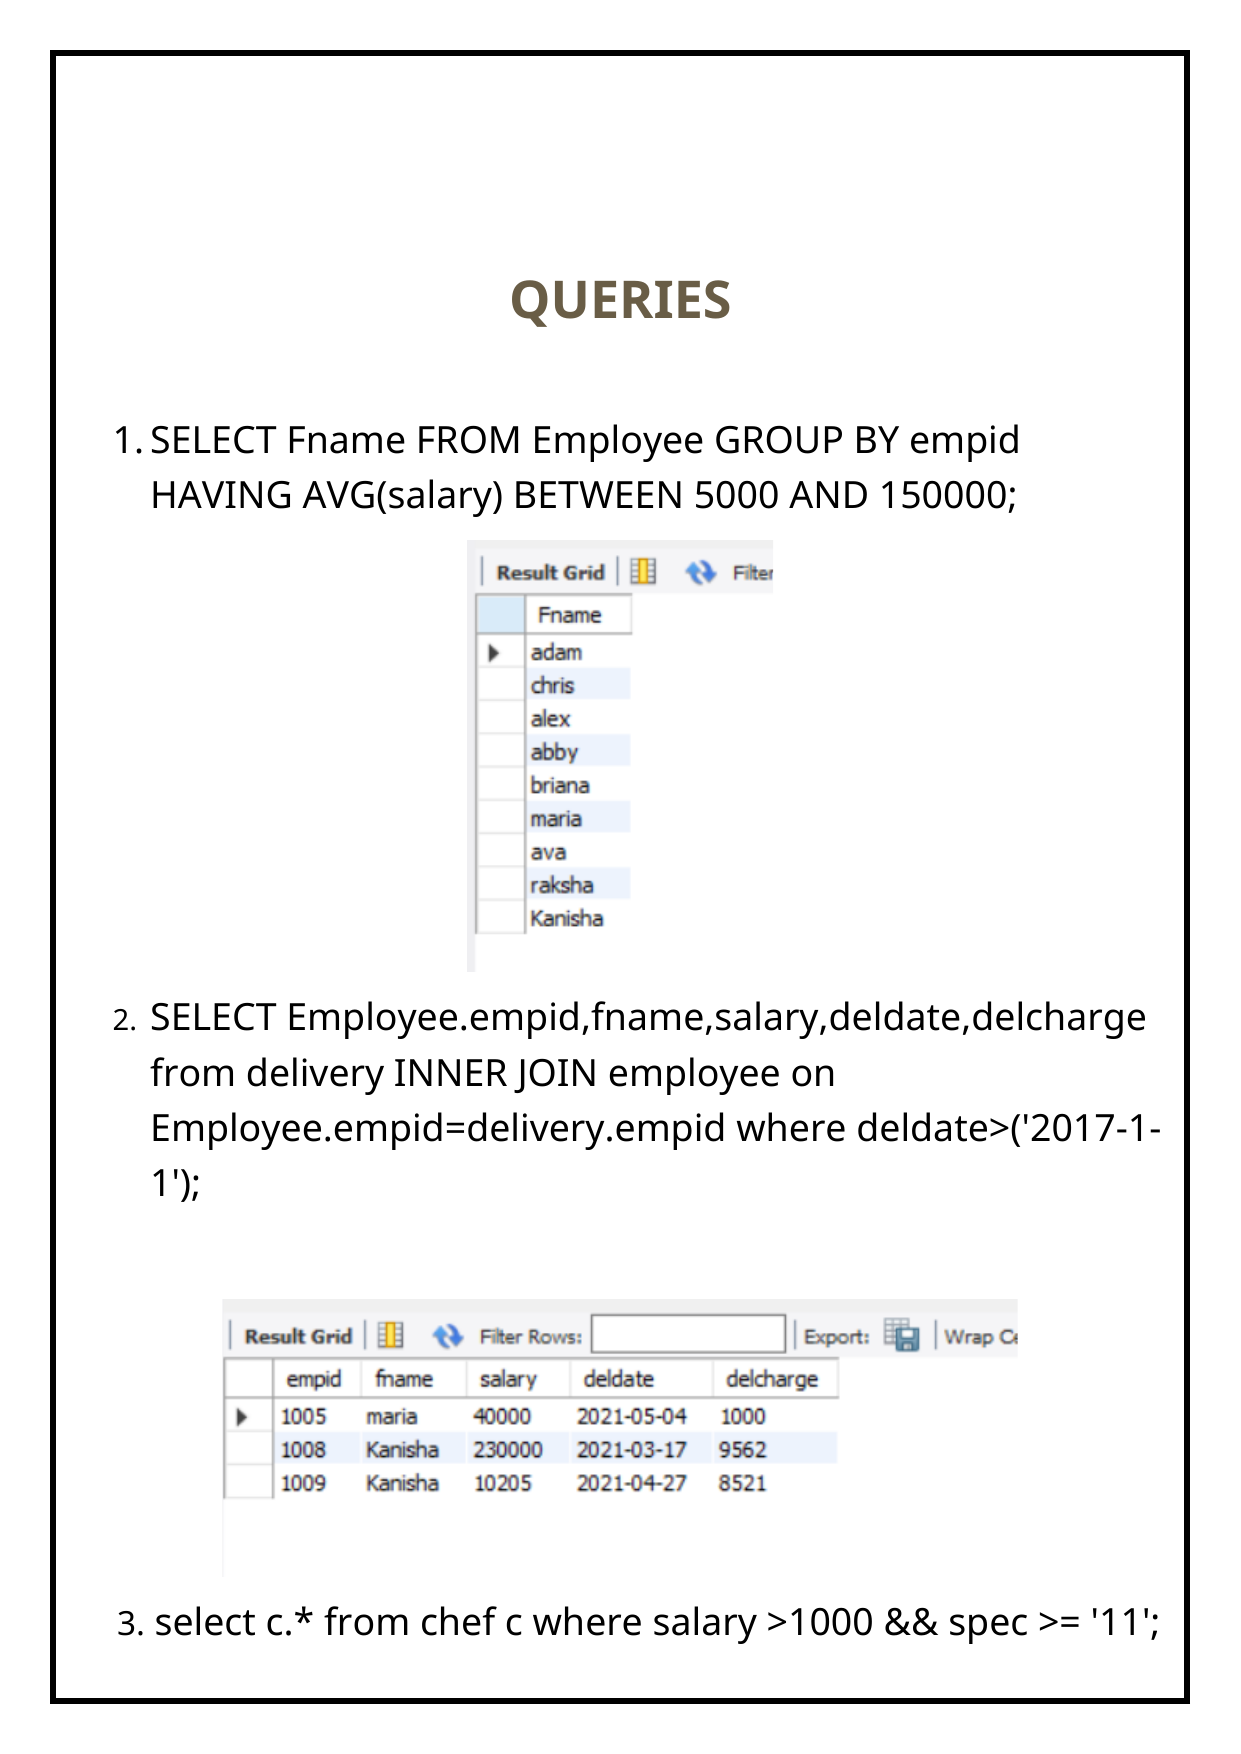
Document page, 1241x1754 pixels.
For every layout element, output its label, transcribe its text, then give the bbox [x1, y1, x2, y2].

list SELECT Fname FROM Employee GROUP BY empid HAVING AVG(salary) BETWEEN 5000 AND 150000; [112, 414, 1165, 520]
list SELECT Employee.empid,fname,salary,deldate,delcharge from delivery INNER JOIN employee on Employee.empid=delivery.empid where deldate>('2017-1-1'); [112, 991, 1165, 1207]
picture [222, 1299, 1018, 1577]
text QUERIES [75, 262, 1165, 333]
picture [467, 540, 774, 972]
list select c.* from chef c where salary >1000 && spec >= '11'; [112, 1595, 1165, 1646]
